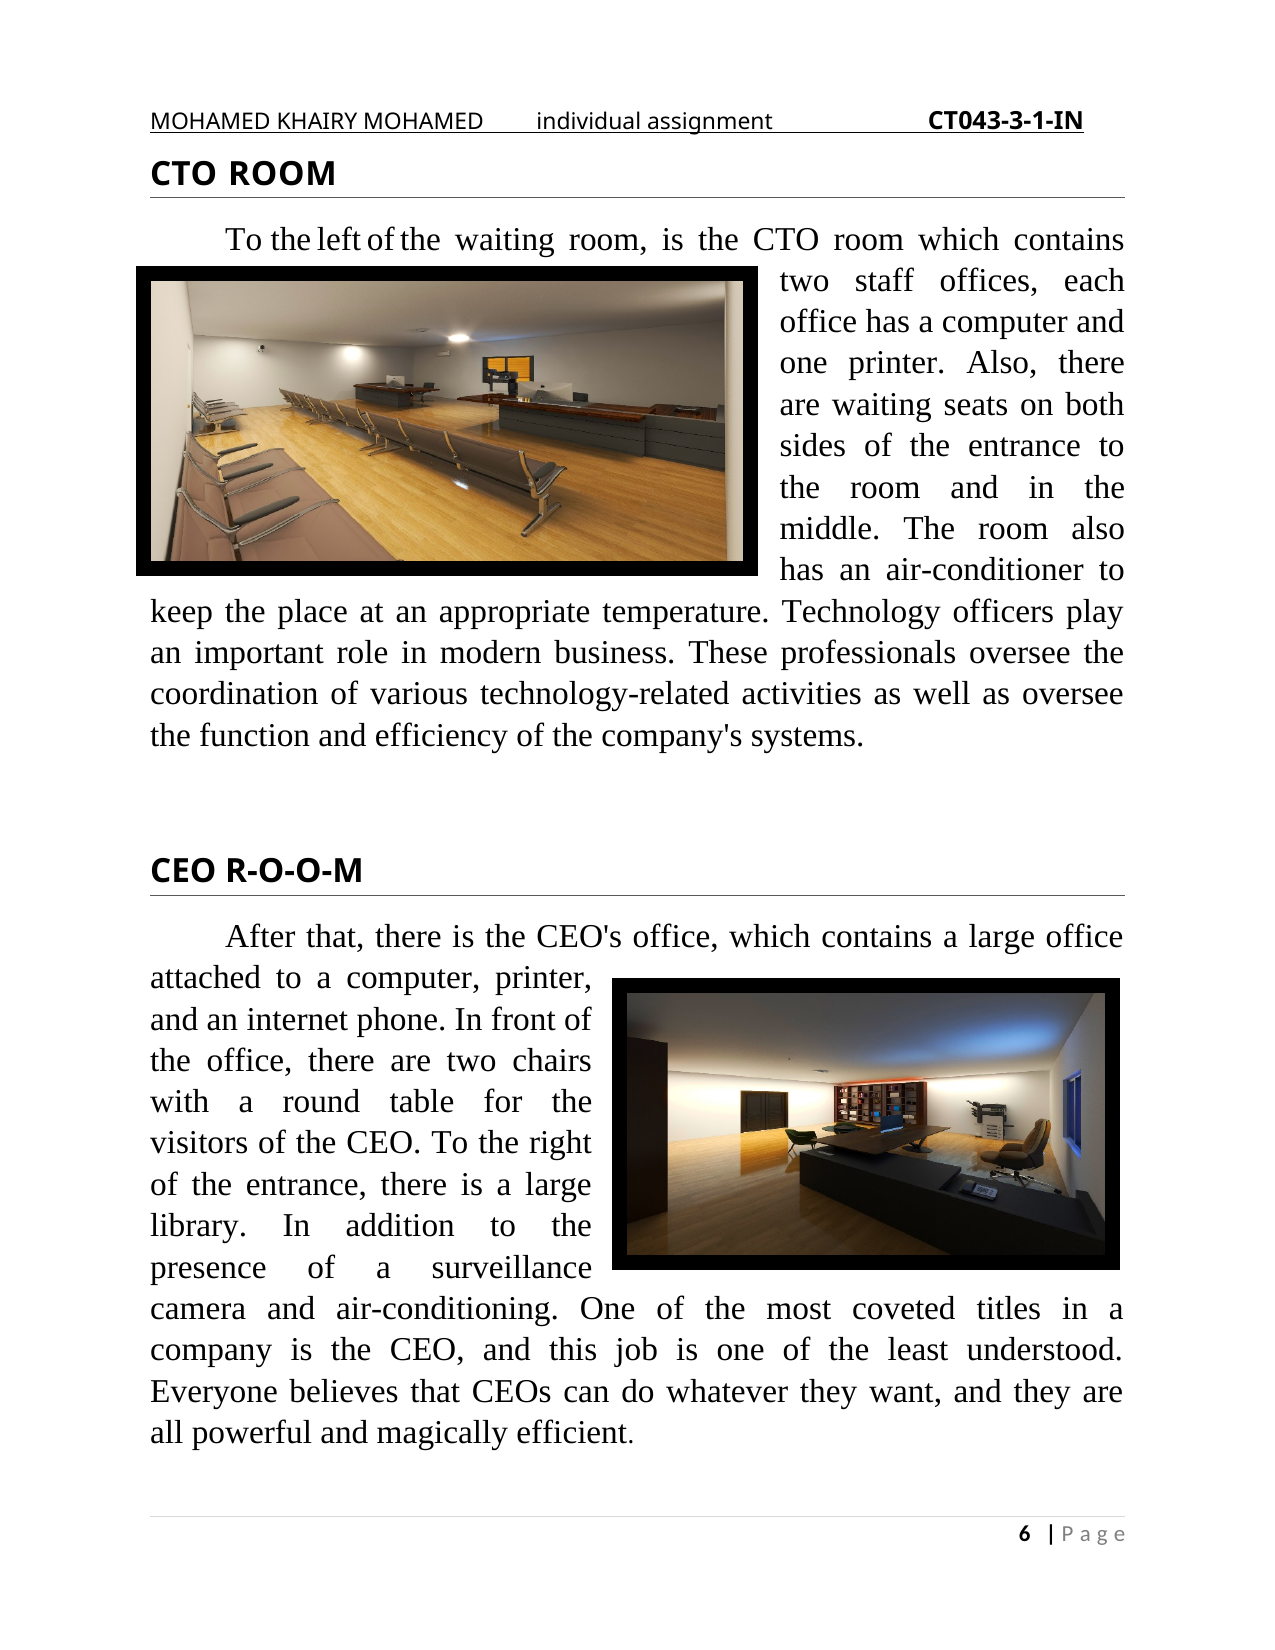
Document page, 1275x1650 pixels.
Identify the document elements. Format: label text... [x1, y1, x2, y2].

picture [151, 281, 743, 561]
subtitle CTO-R-O-O-M [150, 150, 1125, 197]
text After that, there is the CEO's office, which contains a large office attached to a computer, printer, and an internet phone. In front of the office, there are two chairs with a round table for the visitors of the CEO. To the right of the entrance, there is a large library. In addition to the presence of a surveillance camera and air-conditioning. One of the most coveted titles in a company is the CEO, and this job is one of the least understood. Everyone believes that CEOs can do whatever they want, and they are all powerful and magically efficient. [150, 916, 1125, 1451]
picture [627, 993, 1105, 1255]
subtitle CEO R-O-O-M [150, 847, 1125, 895]
